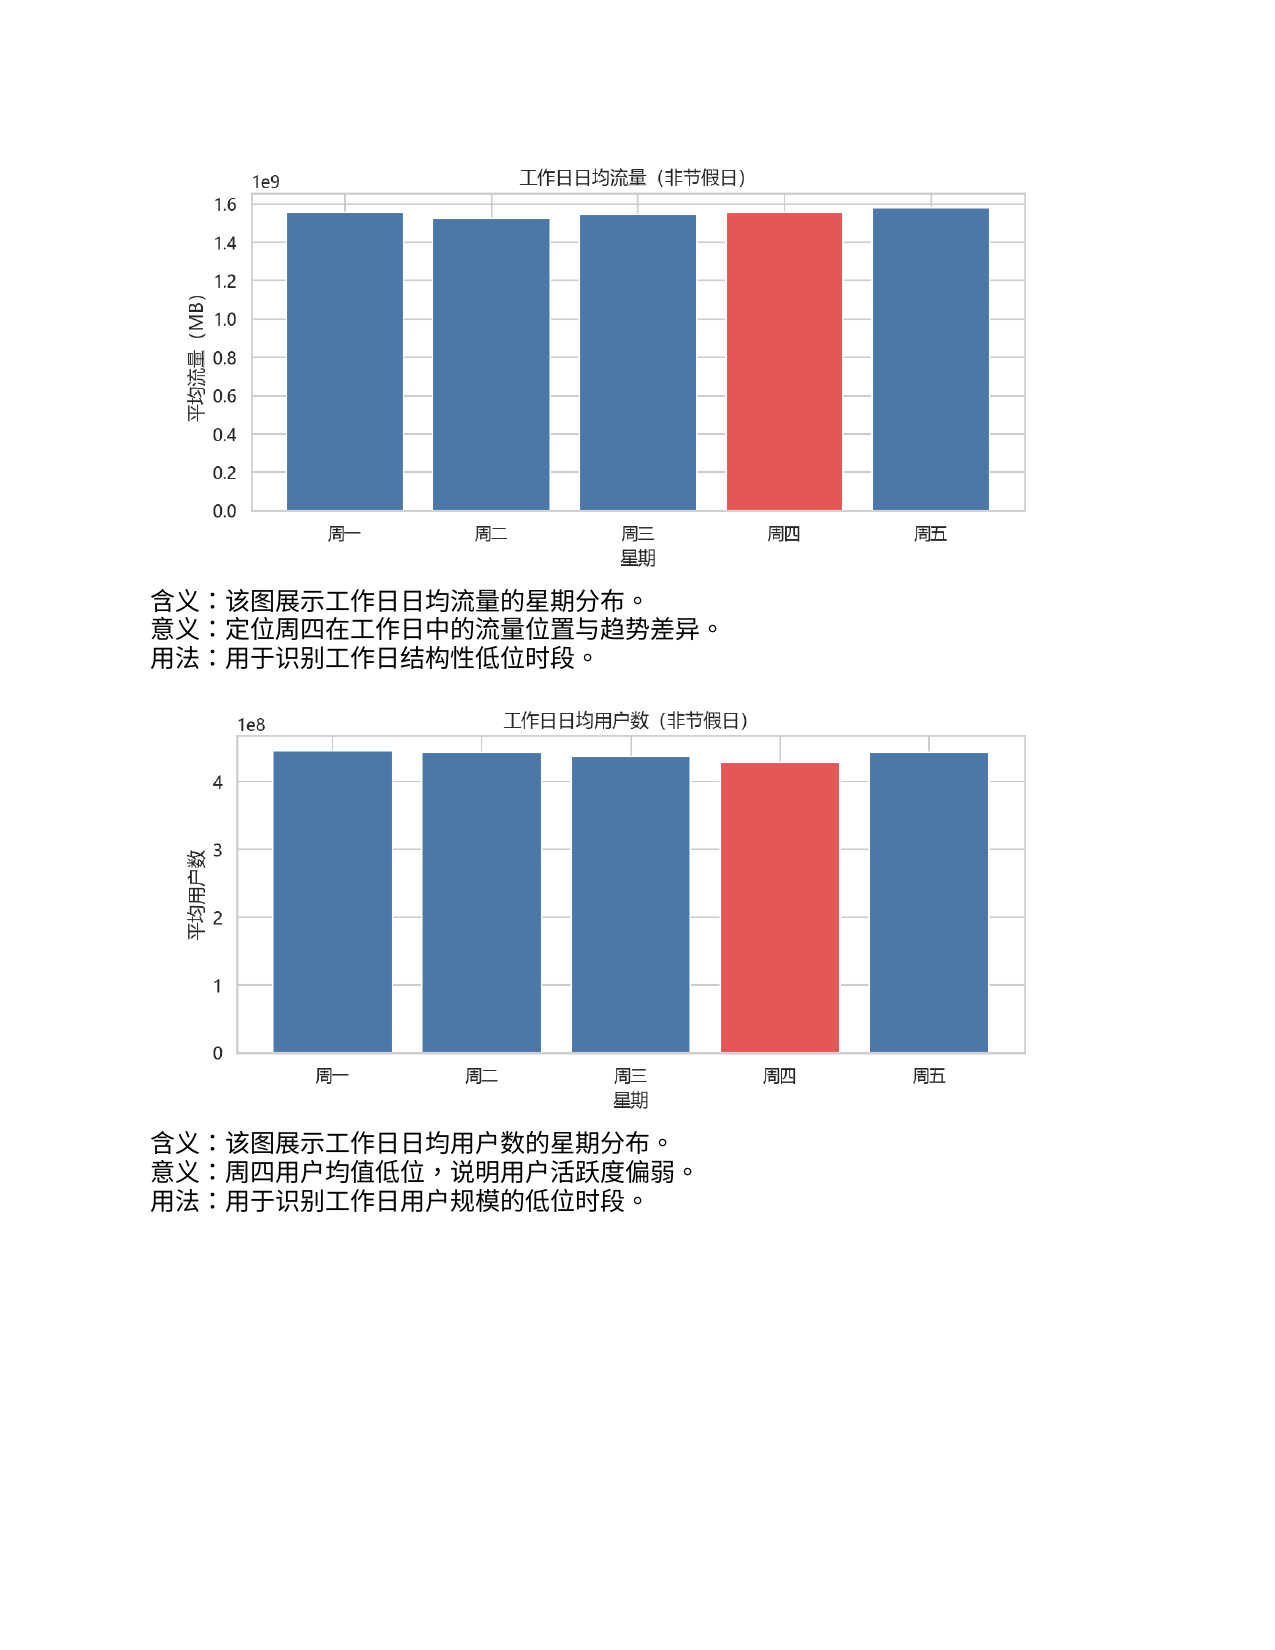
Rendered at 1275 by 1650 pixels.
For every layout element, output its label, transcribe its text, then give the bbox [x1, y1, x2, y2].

picture [168, 150, 1044, 588]
picture [168, 692, 1044, 1130]
